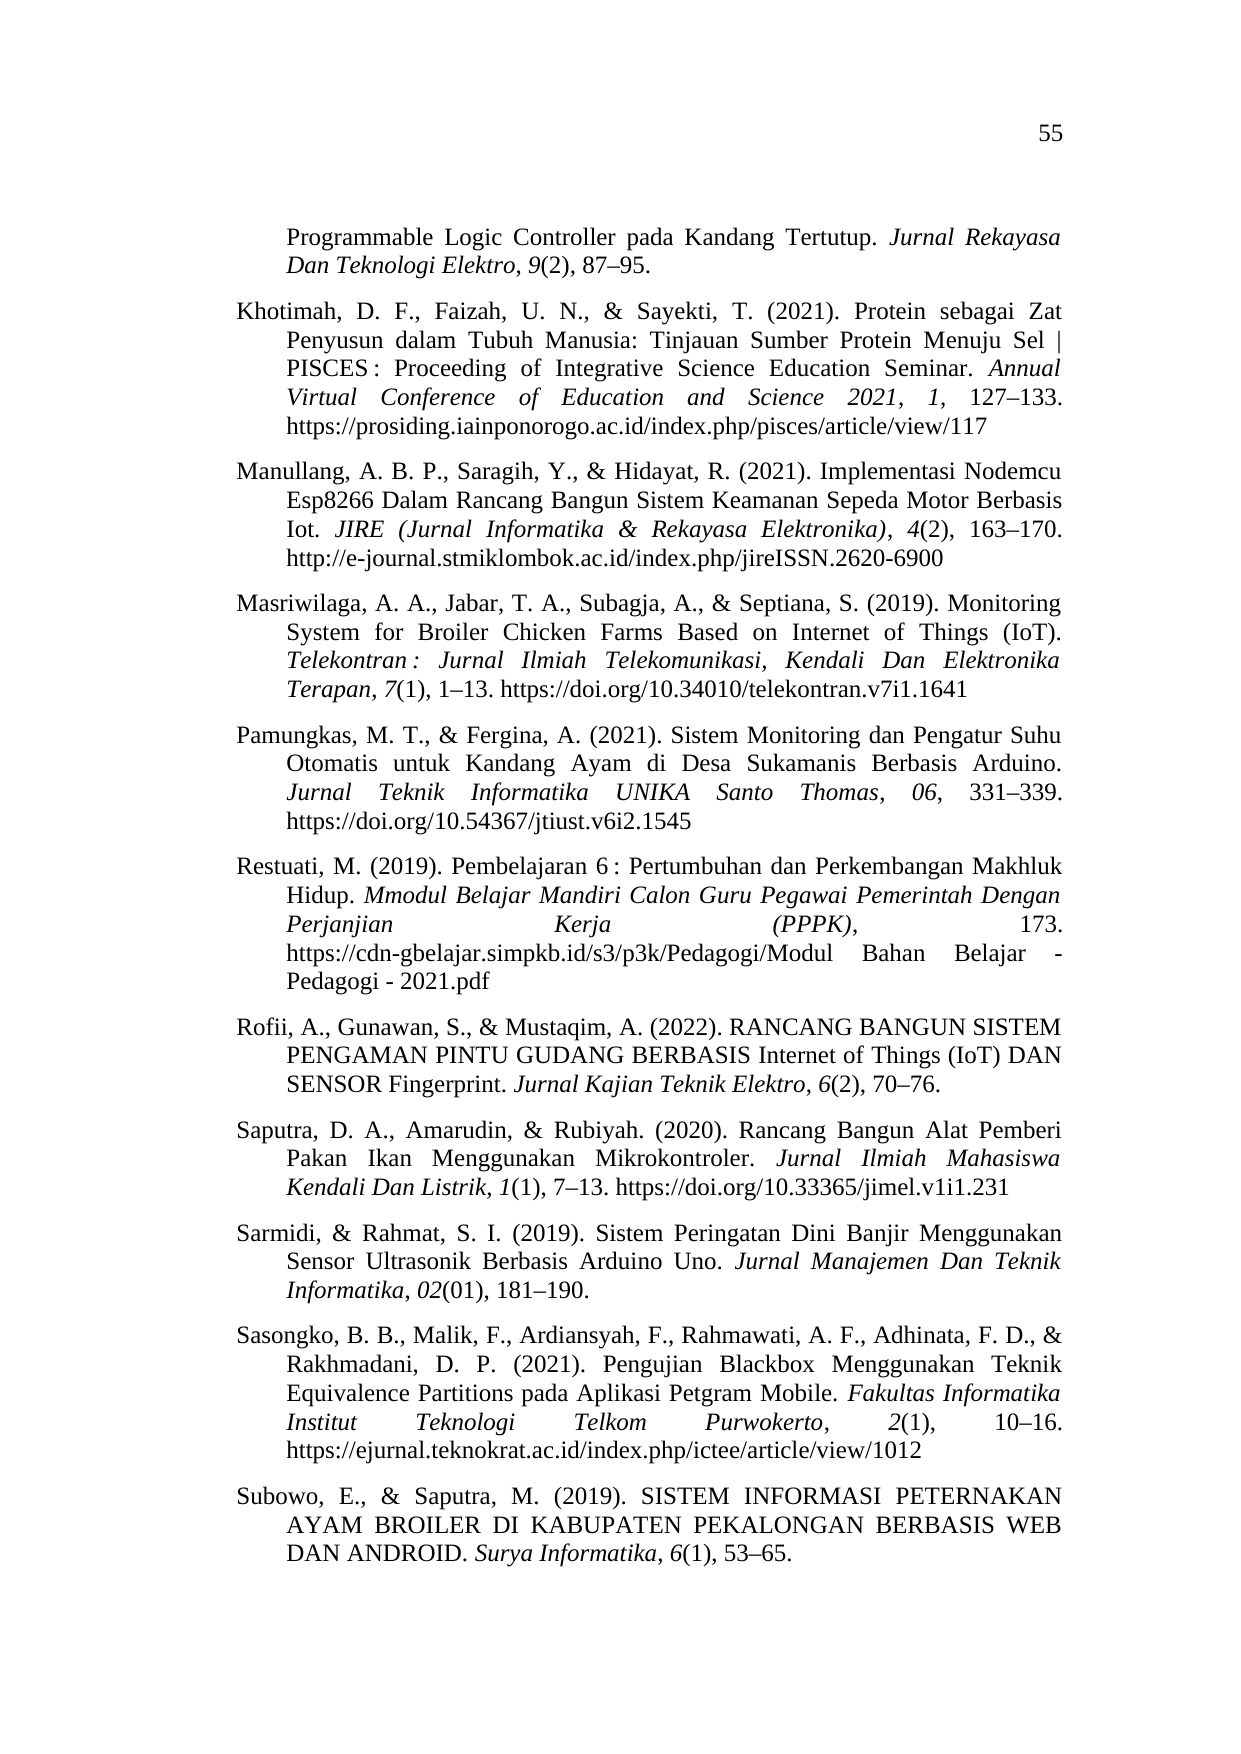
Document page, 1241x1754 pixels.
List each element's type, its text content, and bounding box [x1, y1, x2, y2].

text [236, 222, 1063, 279]
text Pamungkas, M. T., & Fergina, A. (2021). Sistem Monitoring dan Pengatur Suhu Otomatis untuk Kandang Ayam di Desa Sukamanis Berbasis Arduino. Jurnal Teknik Informatika UNIKA Santo Thomas, 06, 331–339. https://doi.org/10.54367/jtiust.v6i2.1545 [236, 720, 1063, 835]
text Sarmidi, & Rahmat, S. I. (2019). Sistem Peringatan Dini Banjir Menggunakan Sensor Ultrasonik Berbasis Arduino Uno. Jurnal Manajemen Dan Teknik Informatika, 02(01), 181–190. [236, 1218, 1063, 1304]
text Rofii, A., Gunawan, S., & Mustaqim, A. (2022). RANCANG BANGUN SISTEM PENGAMAN PINTU GUDANG BERBASIS Internet of Things (IoT) DAN SENSOR Fingerprint. Jurnal Kajian Teknik Elektro, 6(2), 70–76. [236, 1012, 1063, 1098]
text Saputra, D. A., Amarudin, & Rubiyah. (2020). Rancang Bangun Alat Pemberi Pakan Ikan Menggunakan Mikrokontroler. Jurnal Ilmiah Mahasiswa Kendali Dan Listrik, 1(1), 7–13. https://doi.org/10.33365/jimel.v1i1.231 [236, 1115, 1063, 1201]
text Khotimah, D. F., Faizah, U. N., & Sayekti, T. (2021). Protein sebagai Zat Penyusun dalam Tubuh Manusia: Tinjauan Sumber Protein Menuju Sel | PISCES : Proceeding of Integrative Science Education Seminar. Annual Virtual Conference of Education and Science 2021, 1, 127–133. https://prosiding.iainponorogo.ac.id/index.php/pisces/article/view/117 [236, 296, 1063, 440]
text Manullang, A. B. P., Saragih, Y., & Hidayat, R. (2021). Implementasi Nodemcu Esp8266 Dalam Rancang Bangun Sistem Keamanan Sepeda Motor Berbasis Iot. JIRE (Jurnal Informatika & Rekayasa Elektronika), 4(2), 163–170. http://e-journal.stmiklombok.ac.id/index.php/jireISSN.2620-6900 [236, 456, 1063, 571]
text Subowo, E., & Saputra, M. (2019). SISTEM INFORMASI PETERNAKAN AYAM BROILER DI KABUPATEN PEKALONGAN BERBASIS WEB DAN ANDROID. Surya Informatika, 6(1), 53–65. [236, 1481, 1063, 1567]
text Sasongko, B. B., Malik, F., Ardiansyah, F., Rahmawati, A. F., Adhinata, F. D., & Rakhmadani, D. P. (2021). Pengujian Blackbox Menggunakan Teknik Equivalence Partitions pada Aplikasi Petgram Mobile. Fakultas Informatika Institut Teknologi Telkom Purwokerto, 2(1), 10–16. https://ejurnal.teknokrat.ac.id/index.php/ictee/article/view/1012 [236, 1321, 1063, 1464]
text Restuati, M. (2019). Pembelajaran 6 : Pertumbuhan dan Perkembangan Makhluk Hidup. Mmodul Belajar Mandiri Calon Guru Pegawai Pemerintah Dengan Perjanjian Kerja (PPPK), 173. https://cdn-gbelajar.simpkb.id/s3/p3k/Pedagogi/Modul Bahan Belajar - Pedagogi - 2021.pdf [236, 851, 1063, 995]
text Masriwilaga, A. A., Jabar, T. A., Subagja, A., & Septiana, S. (2019). Monitoring System for Broiler Chicken Farms Based on Internet of Things (IoT). Telekontran : Jurnal Ilmiah Telekomunikasi, Kendali Dan Elektronika Terapan, 7(1), 1–13. https://doi.org/10.34010/telekontran.v7i1.1641 [236, 588, 1063, 703]
